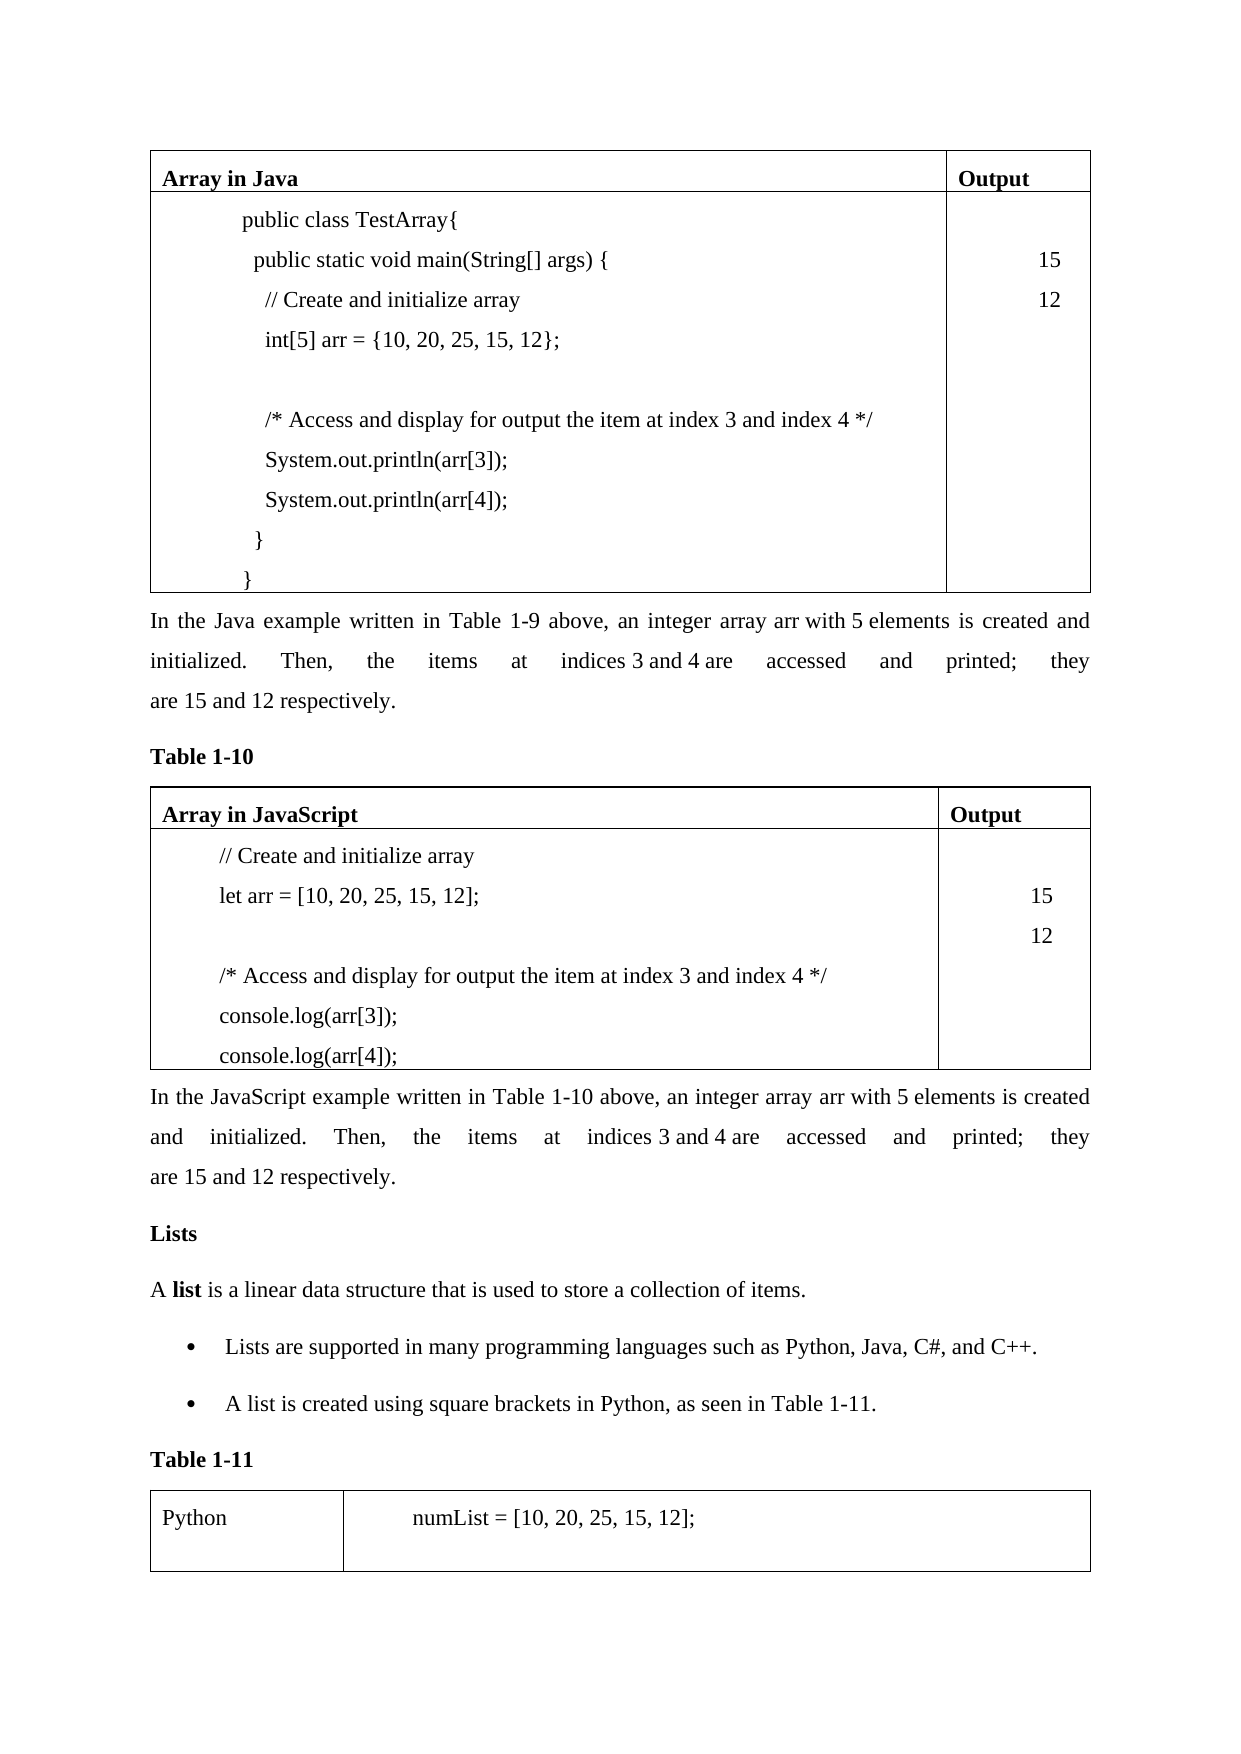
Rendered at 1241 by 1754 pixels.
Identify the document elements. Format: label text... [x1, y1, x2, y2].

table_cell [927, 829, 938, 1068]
text In the Java example written in Table 1-9 above, an integer array arr with 5 elements is created and initialized. Then, the items at indices 3 and 4 are accessed and printed; they are 15 and 12 respectively. [150, 593, 1090, 713]
list Lists are supported in many programming languages such as Python, Java, C#, and C++. [187, 1319, 1090, 1359]
text Table 1-10 [150, 730, 1090, 770]
table_cell 15 12 [939, 829, 1090, 1068]
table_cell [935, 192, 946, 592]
text A list is a linear data structure that is used to store a collection of items. [150, 1263, 1090, 1303]
table_cell 15 12 [947, 192, 1090, 592]
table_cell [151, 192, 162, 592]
text In the JavaScript example written in Table 1-10 above, an integer array arr with 5 elements is created and initialized. Then, the items at indices 3 and 4 are accessed and printed; they are 15 and 12 respectively. [150, 1070, 1090, 1189]
list A list is created using square brackets in Python, as seen in Table 1-11. [187, 1376, 1090, 1416]
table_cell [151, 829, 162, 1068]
text Lists [150, 1206, 1090, 1246]
text Table 1-11 [150, 1433, 1090, 1473]
table_header Python [151, 1491, 343, 1571]
